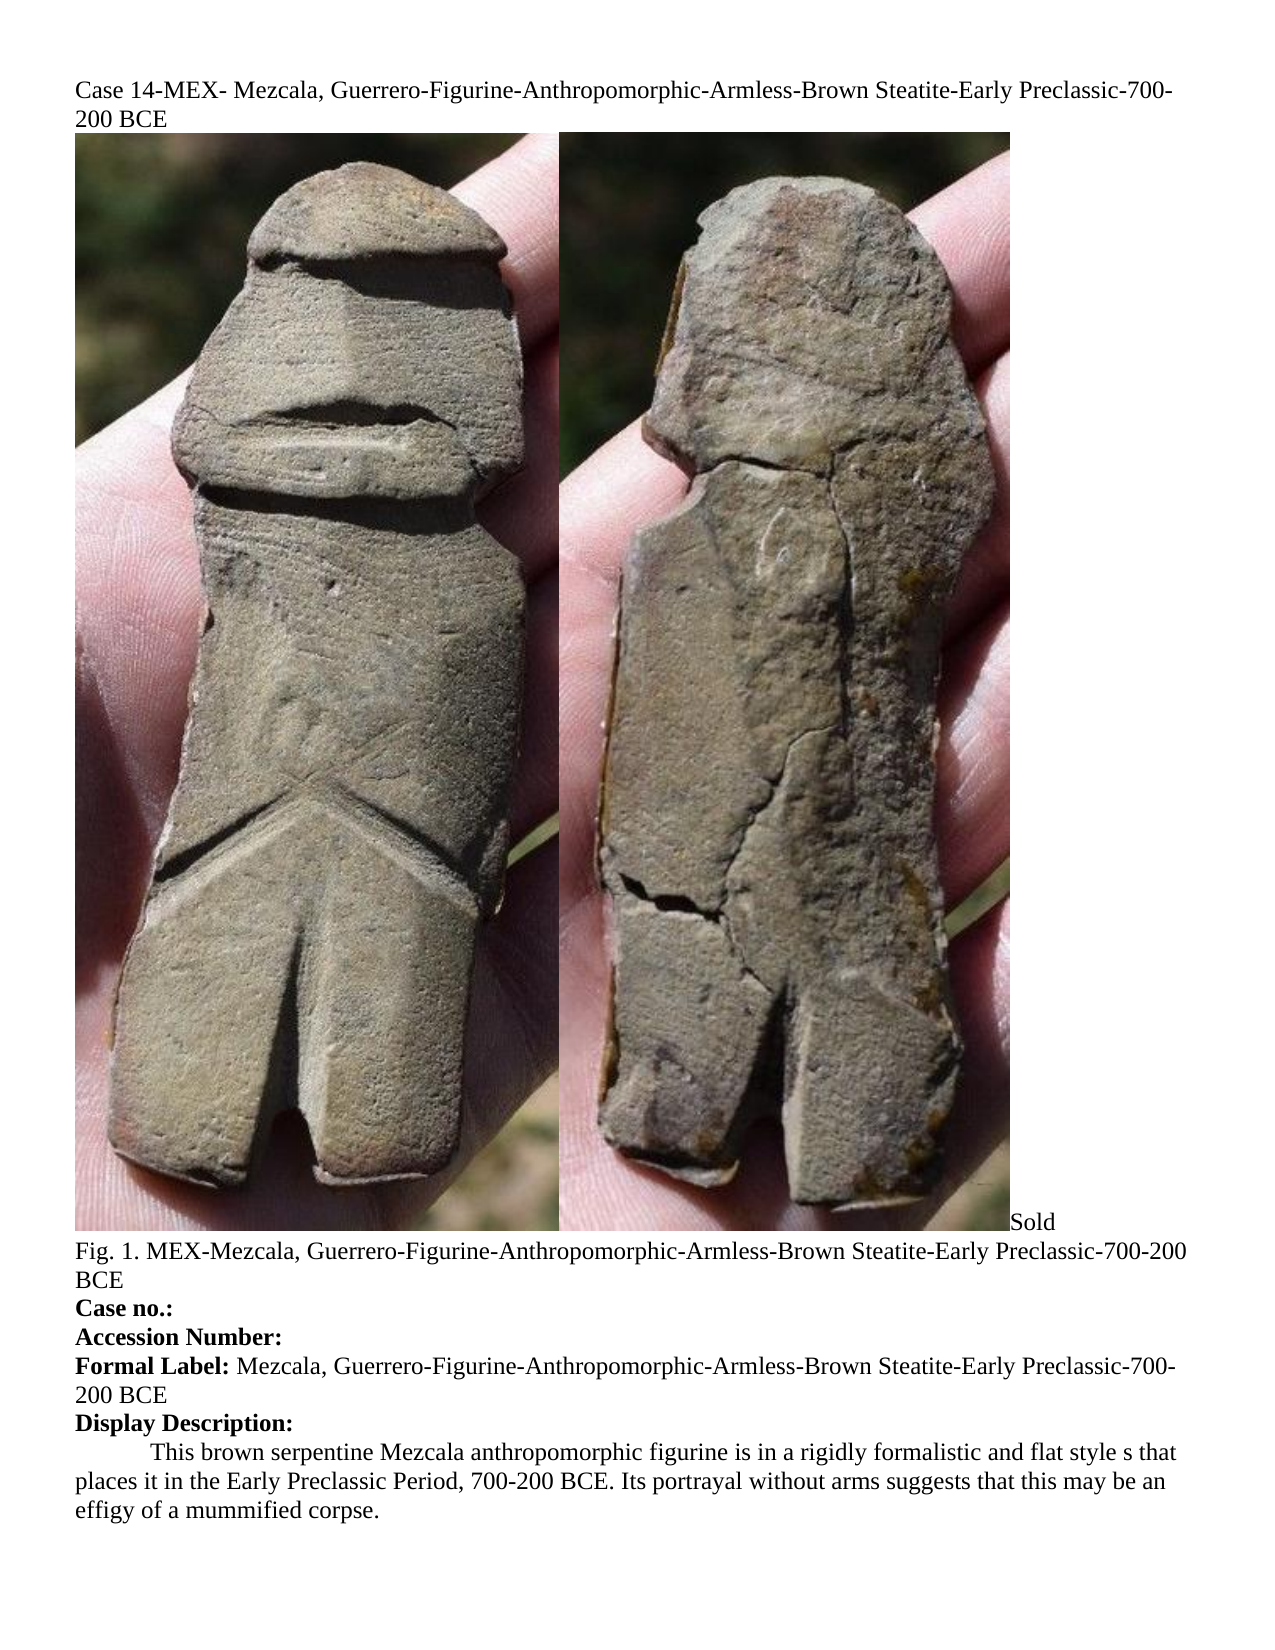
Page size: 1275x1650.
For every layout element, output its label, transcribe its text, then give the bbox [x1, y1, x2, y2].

picture [75, 132, 1010, 1231]
text Formal Label: Mezcala, Guerrero-Figurine-Anthropomorphic-Armless-Brown Steatite-Early Preclassic-700-200 BCE [75, 1351, 1200, 1408]
text Fig. 1. MEX-Mezcala, Guerrero-Figurine-Anthropomorphic-Armless-Brown Steatite-Early Preclassic-700-200 BCE [75, 1236, 1200, 1293]
text Case no.: [75, 1293, 1200, 1322]
text Display Description: [75, 1408, 1200, 1437]
text This brown serpentine Mezcala anthropomorphic figurine is in a rigidly formalistic and flat style s that places it in the Early Preclassic Period, 700-200 BCE. Its portrayal without arms suggests that this may be an effigy of a mummified corpse. [75, 1437, 1200, 1523]
text Accession Number: [75, 1322, 1200, 1351]
text Case 14-MEX- Mezcala, Guerrero-Figurine-Anthropomorphic-Armless-Brown Steatite-Early Preclassic-700-200 BCE [75, 75, 1200, 132]
